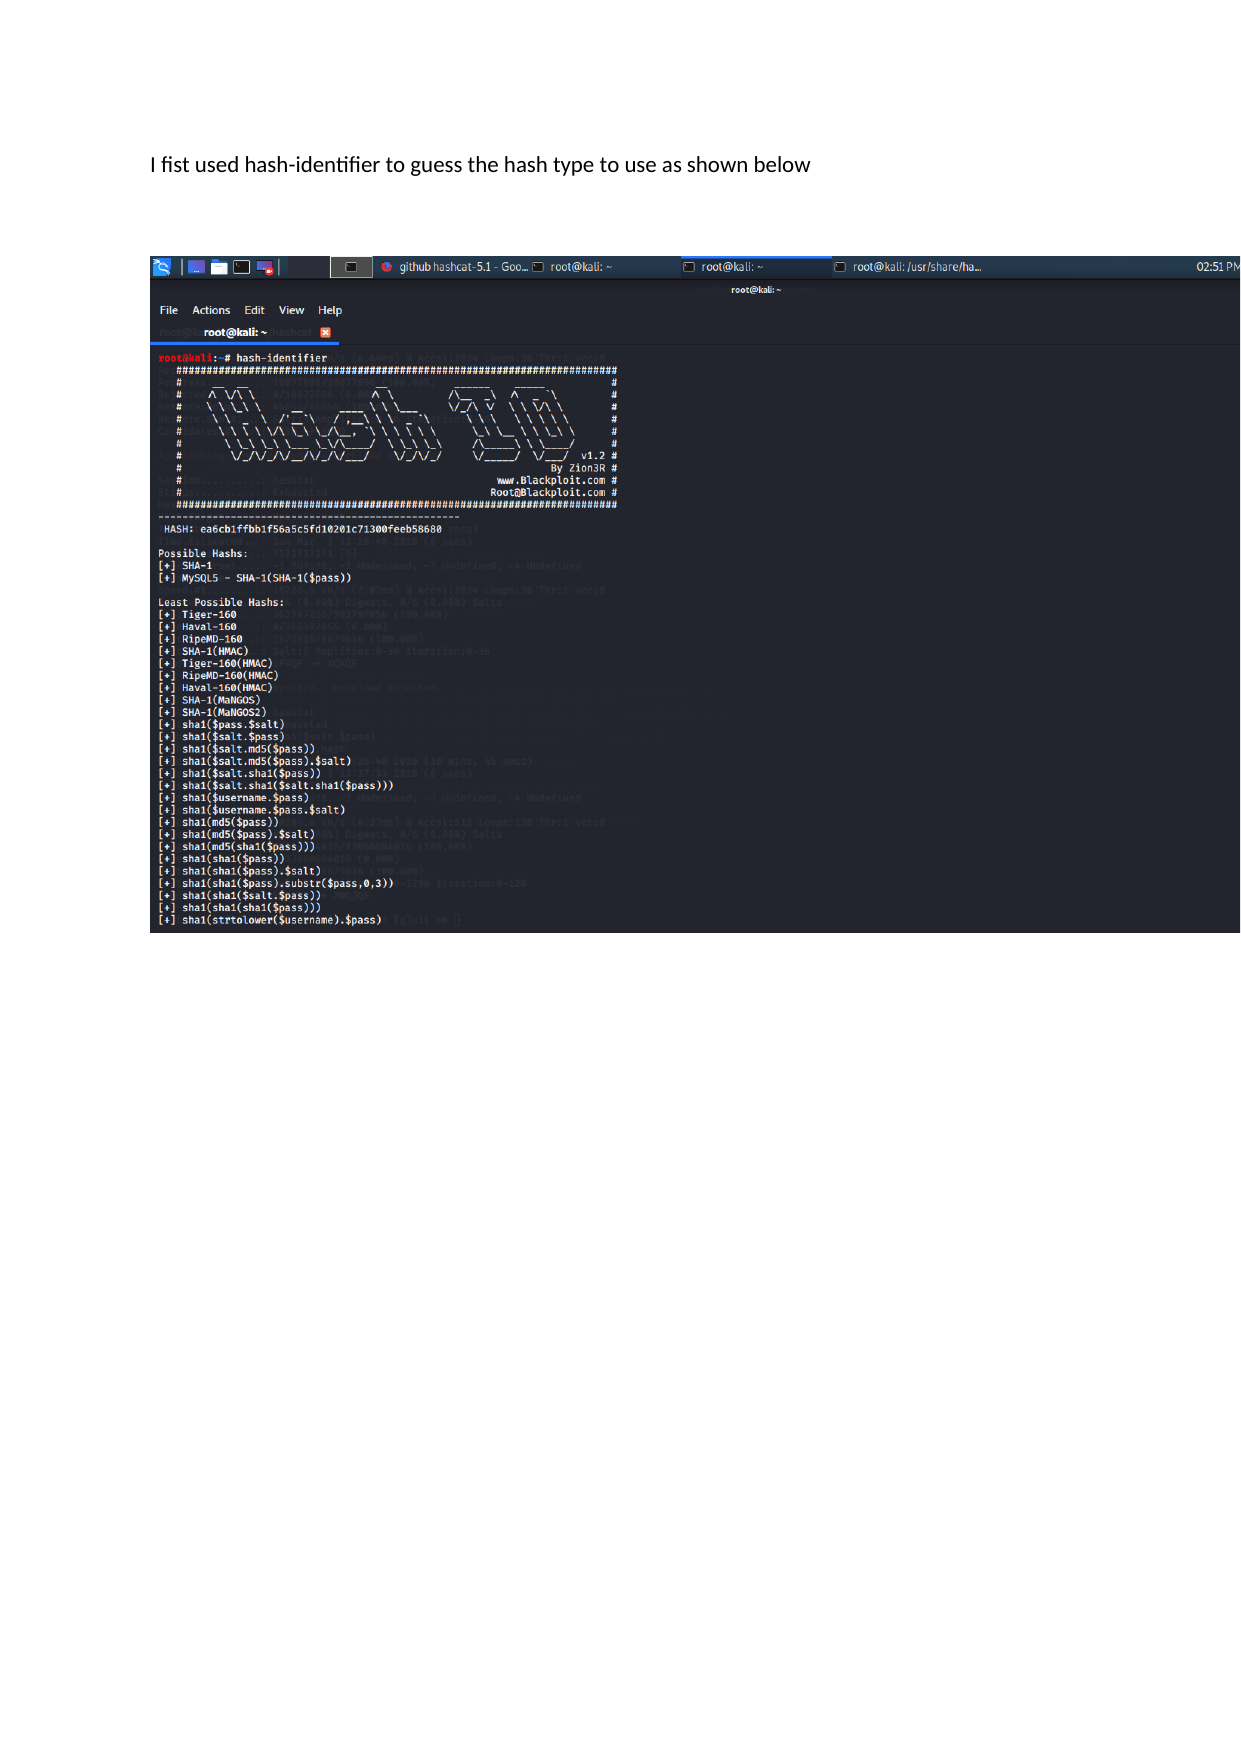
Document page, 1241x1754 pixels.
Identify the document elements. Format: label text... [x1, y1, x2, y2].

picture [150, 256, 1241, 933]
text I fist used hash-identifier to guess the hash type to use as shown below [150, 150, 1090, 178]
